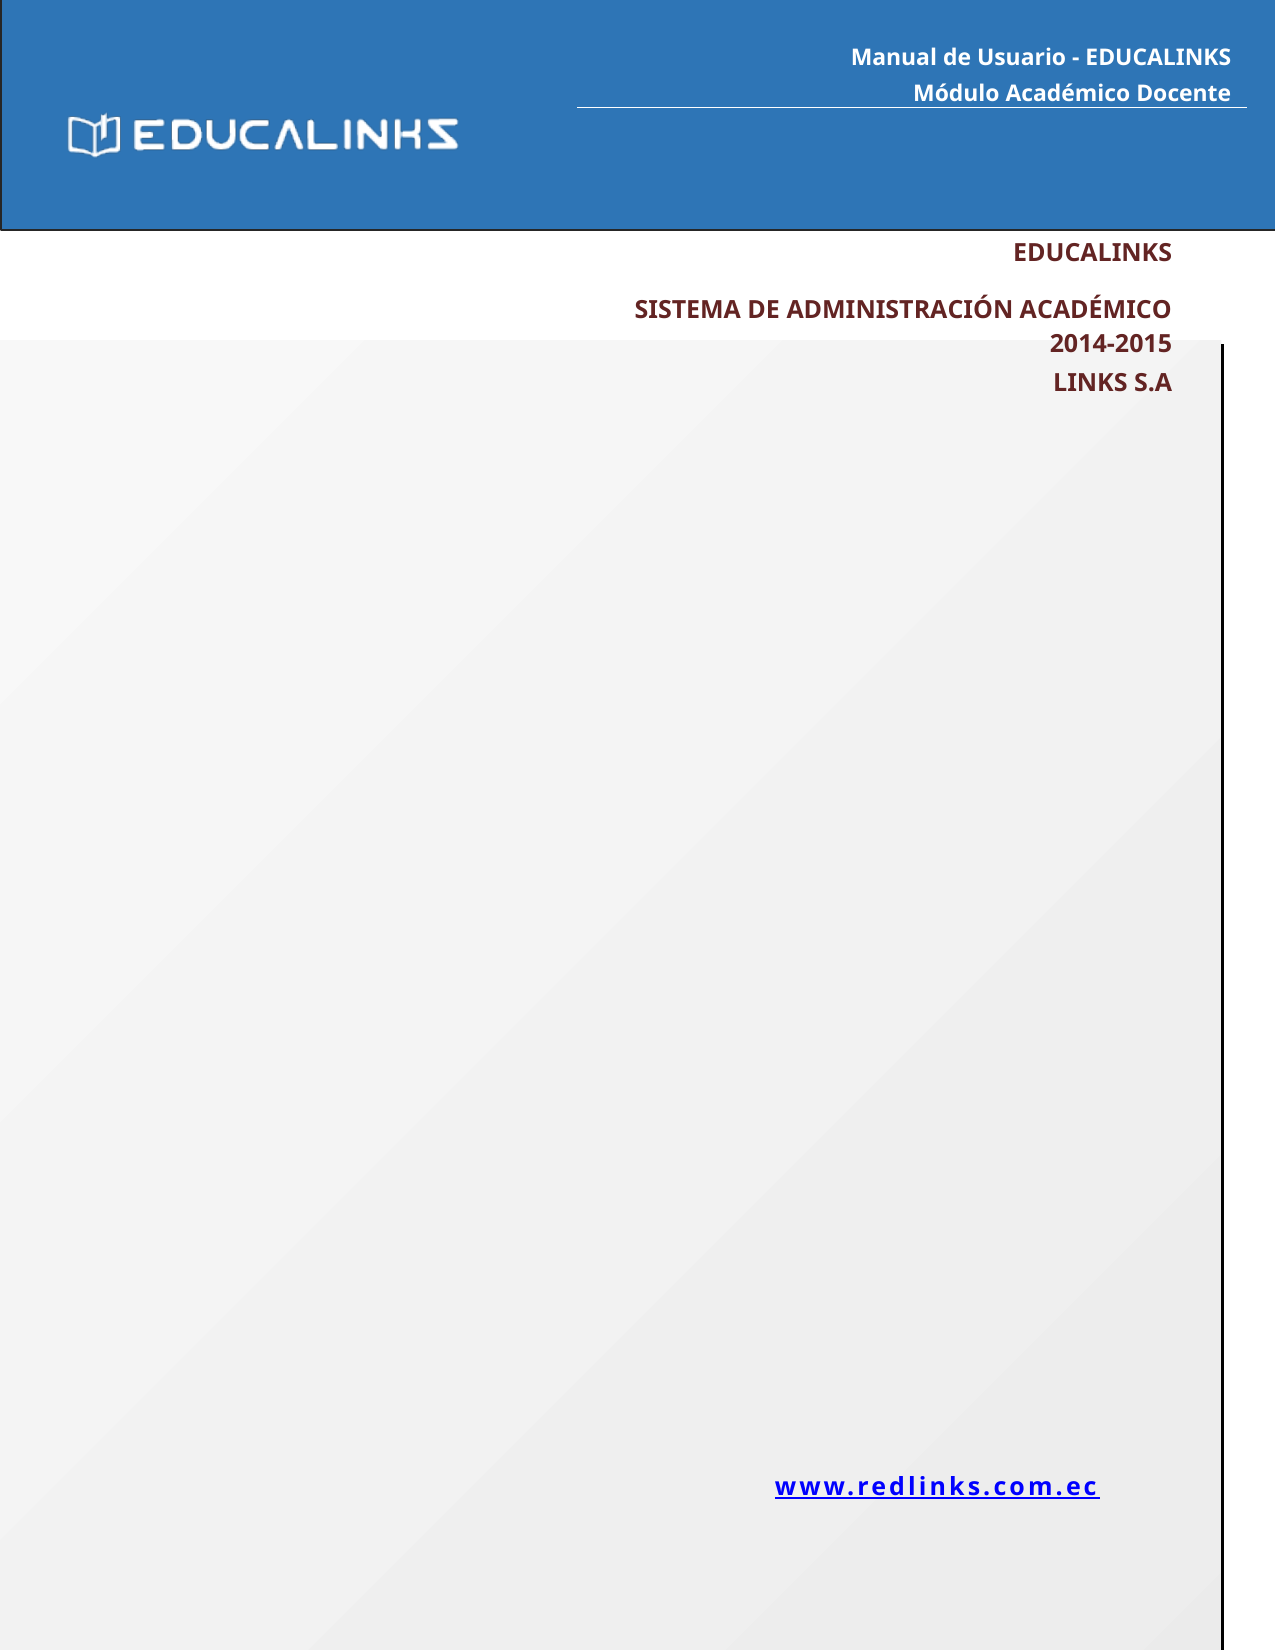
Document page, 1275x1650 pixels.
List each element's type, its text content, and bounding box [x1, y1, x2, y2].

text 2014-2015 [131, 326, 1172, 360]
text educalinks [131, 234, 1172, 268]
text links S.a [131, 365, 1172, 399]
text Sistema DE ADMINISTRACIÓN ACADÉMICO [131, 292, 1172, 326]
